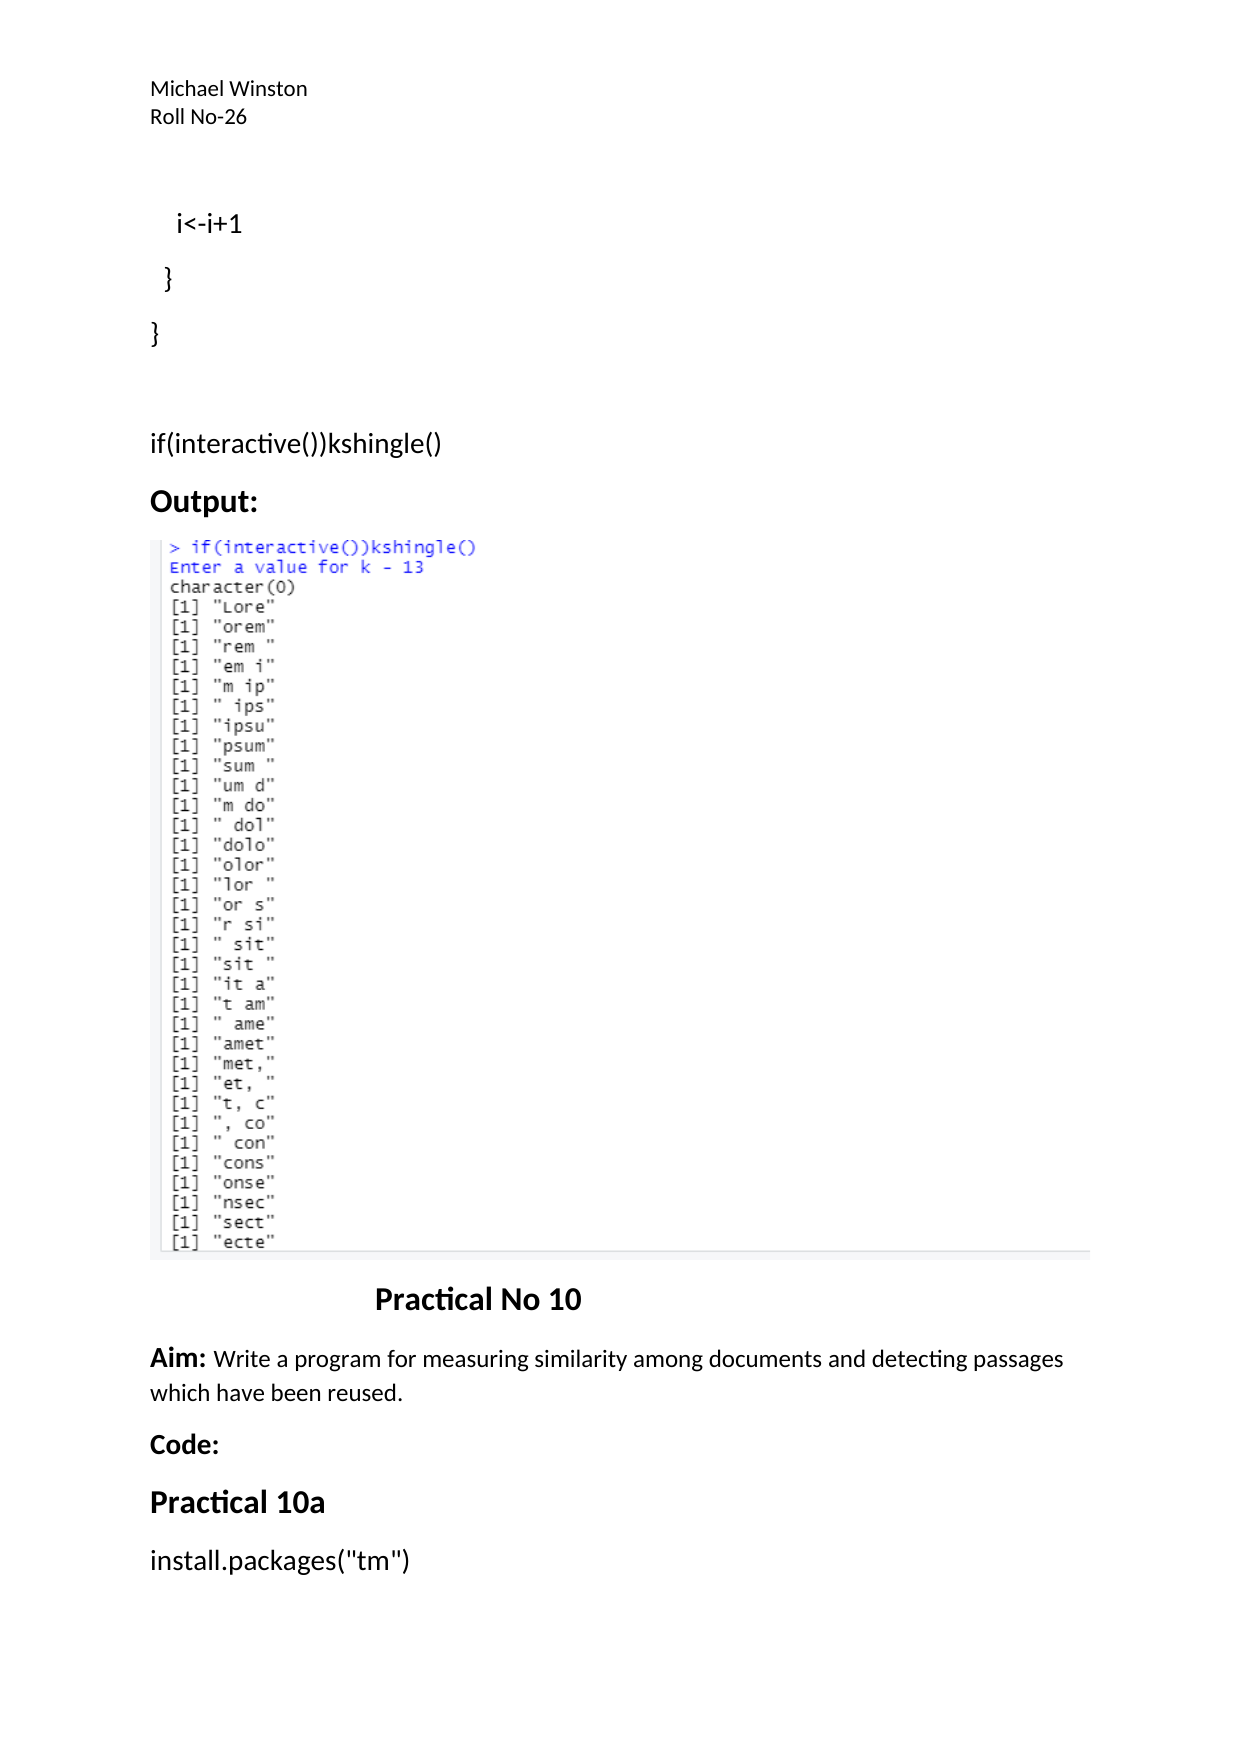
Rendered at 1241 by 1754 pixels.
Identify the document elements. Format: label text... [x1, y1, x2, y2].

text } [150, 315, 1090, 351]
text Code: [150, 1426, 1090, 1462]
text } [150, 260, 1090, 295]
text i<-i+1 [150, 205, 1090, 240]
text Aim: Write a program for measuring similarity among documents and detecting passages which have been reused. [150, 1339, 1090, 1407]
text Practical 10a [150, 1481, 1090, 1522]
text if(interactive())kshingle() [150, 425, 1090, 461]
text Output: [150, 480, 1090, 521]
text Practical No 10 [375, 1278, 1090, 1319]
text install.packages("tm") [150, 1542, 1090, 1578]
picture [150, 540, 1091, 1260]
